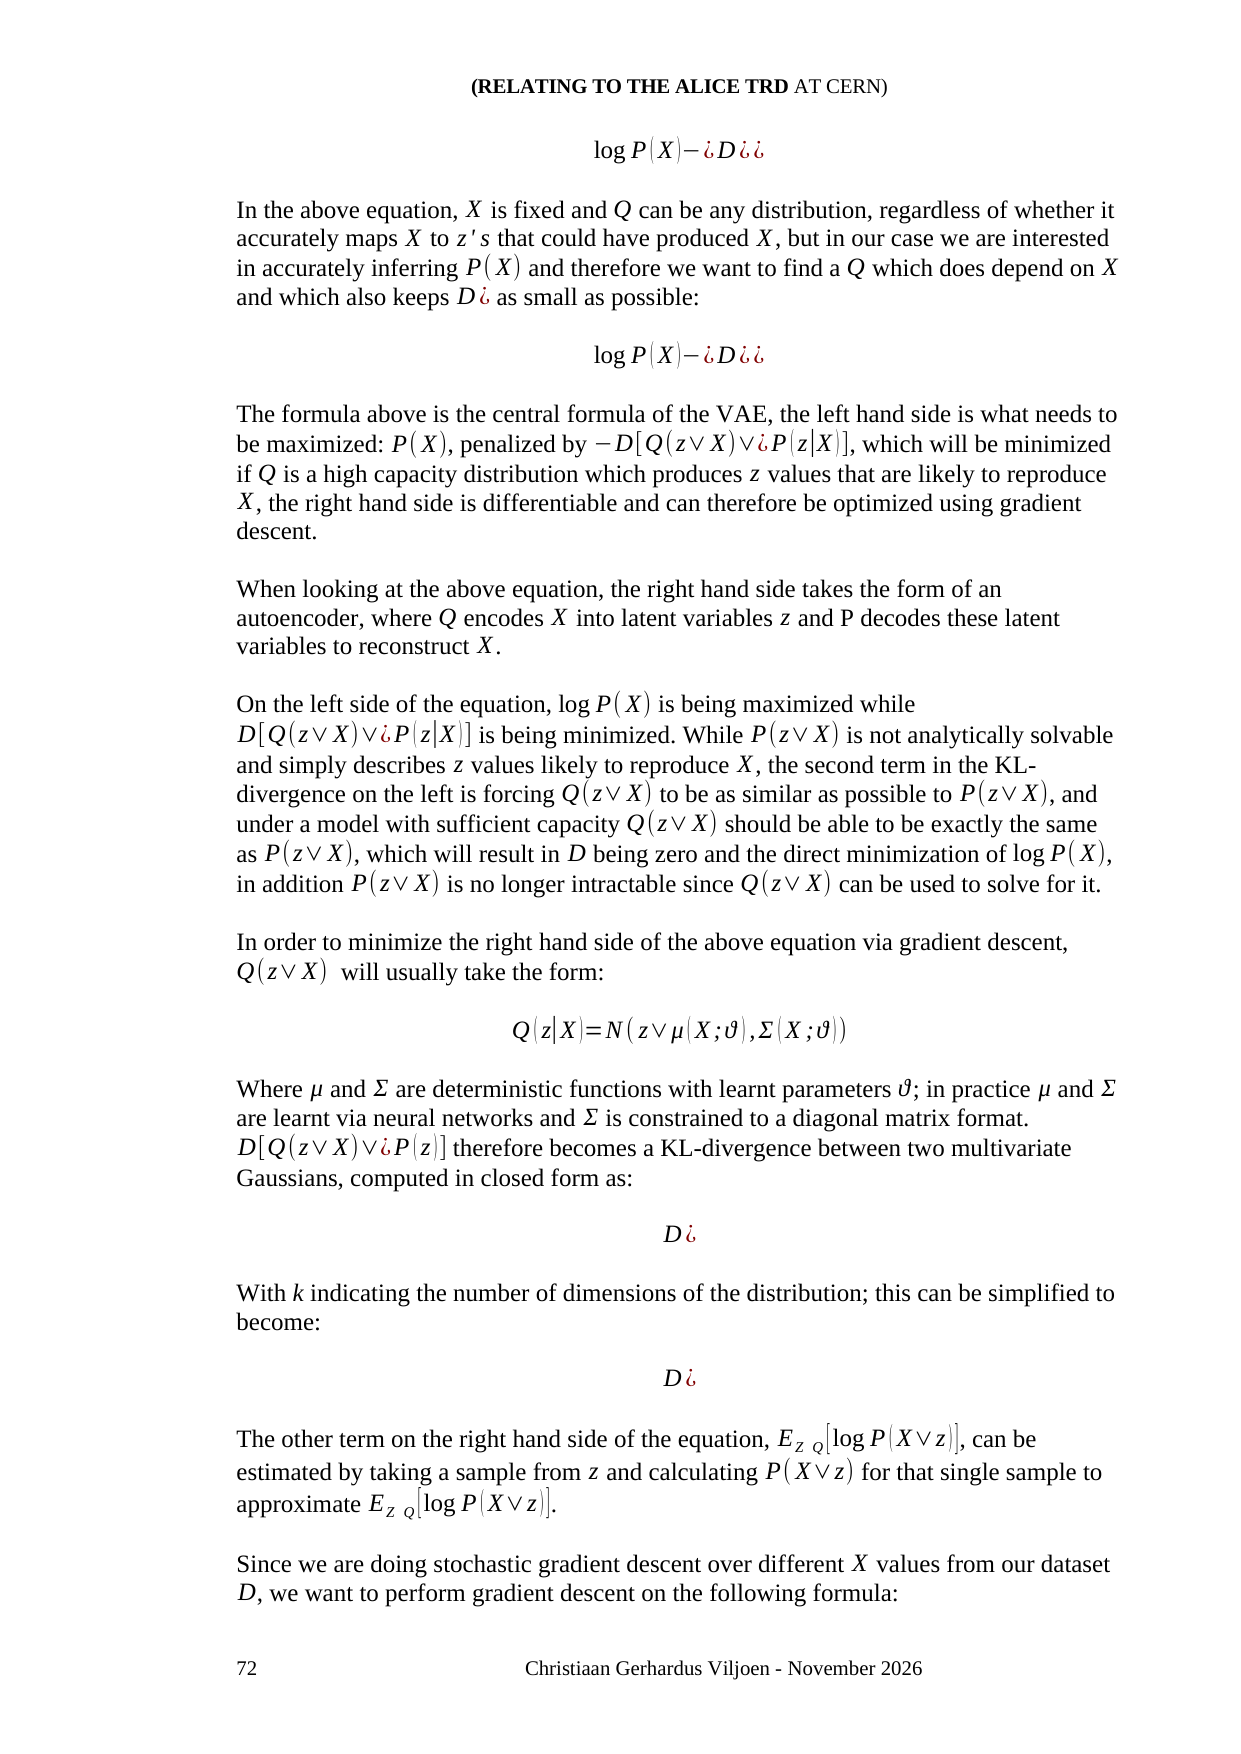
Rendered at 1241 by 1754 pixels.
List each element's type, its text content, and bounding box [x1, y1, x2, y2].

text The other term on the right hand side of the equation, , can be estimated by taking a sample from and calculating for that single sample to approximate . [236, 1422, 1122, 1520]
text Where and are deterministic functions with learnt parameters ; in practice and are learnt via neural networks and is constrained to a diagonal matrix format. therefore becomes a KL-divergence between two multivariate Gaussians, computed in closed form as: [236, 1074, 1122, 1192]
text When looking at the above equation, the right hand side takes the form of an autoencoder, where encodes into latent variables and P decodes these latent variables to reconstruct . [236, 574, 1122, 660]
text On the left side of the equation, is being maximized while is being minimized. While is not analytically solvable and simply describes values likely to reproduce , the second term in the KL-divergence on the left is forcing to be as similar as possible to , and under a model with sufficient capacity should be able to be exactly the same as , which will result in being zero and the direct minimization of , in addition is no longer intractable since can be used to solve for it. [236, 689, 1122, 898]
text Since we are doing stochastic gradient descent over different values from our dataset , we want to perform gradient descent on the following formula: [236, 1549, 1122, 1607]
text In order to minimize the right hand side of the above equation via gradient descent, will usually take the form: [236, 927, 1122, 986]
text With k indicating the number of dimensions of the distribution; this can be simplified to become: [236, 1278, 1122, 1335]
text In the above equation, is fixed and can be any distribution, regardless of whether it accurately maps to that could have produced , but in our case we are interested in accurately inferring and therefore we want to find a which does depend on and which also keeps as small as possible: [236, 195, 1122, 311]
text The formula above is the central formula of the VAE, the left hand side is what needs to be maximized: , penalized by , which will be minimized if is a high capacity distribution which produces values that are likely to reproduce , the right hand side is differentiable and can therefore be optimized using gradient descent. [236, 399, 1122, 545]
